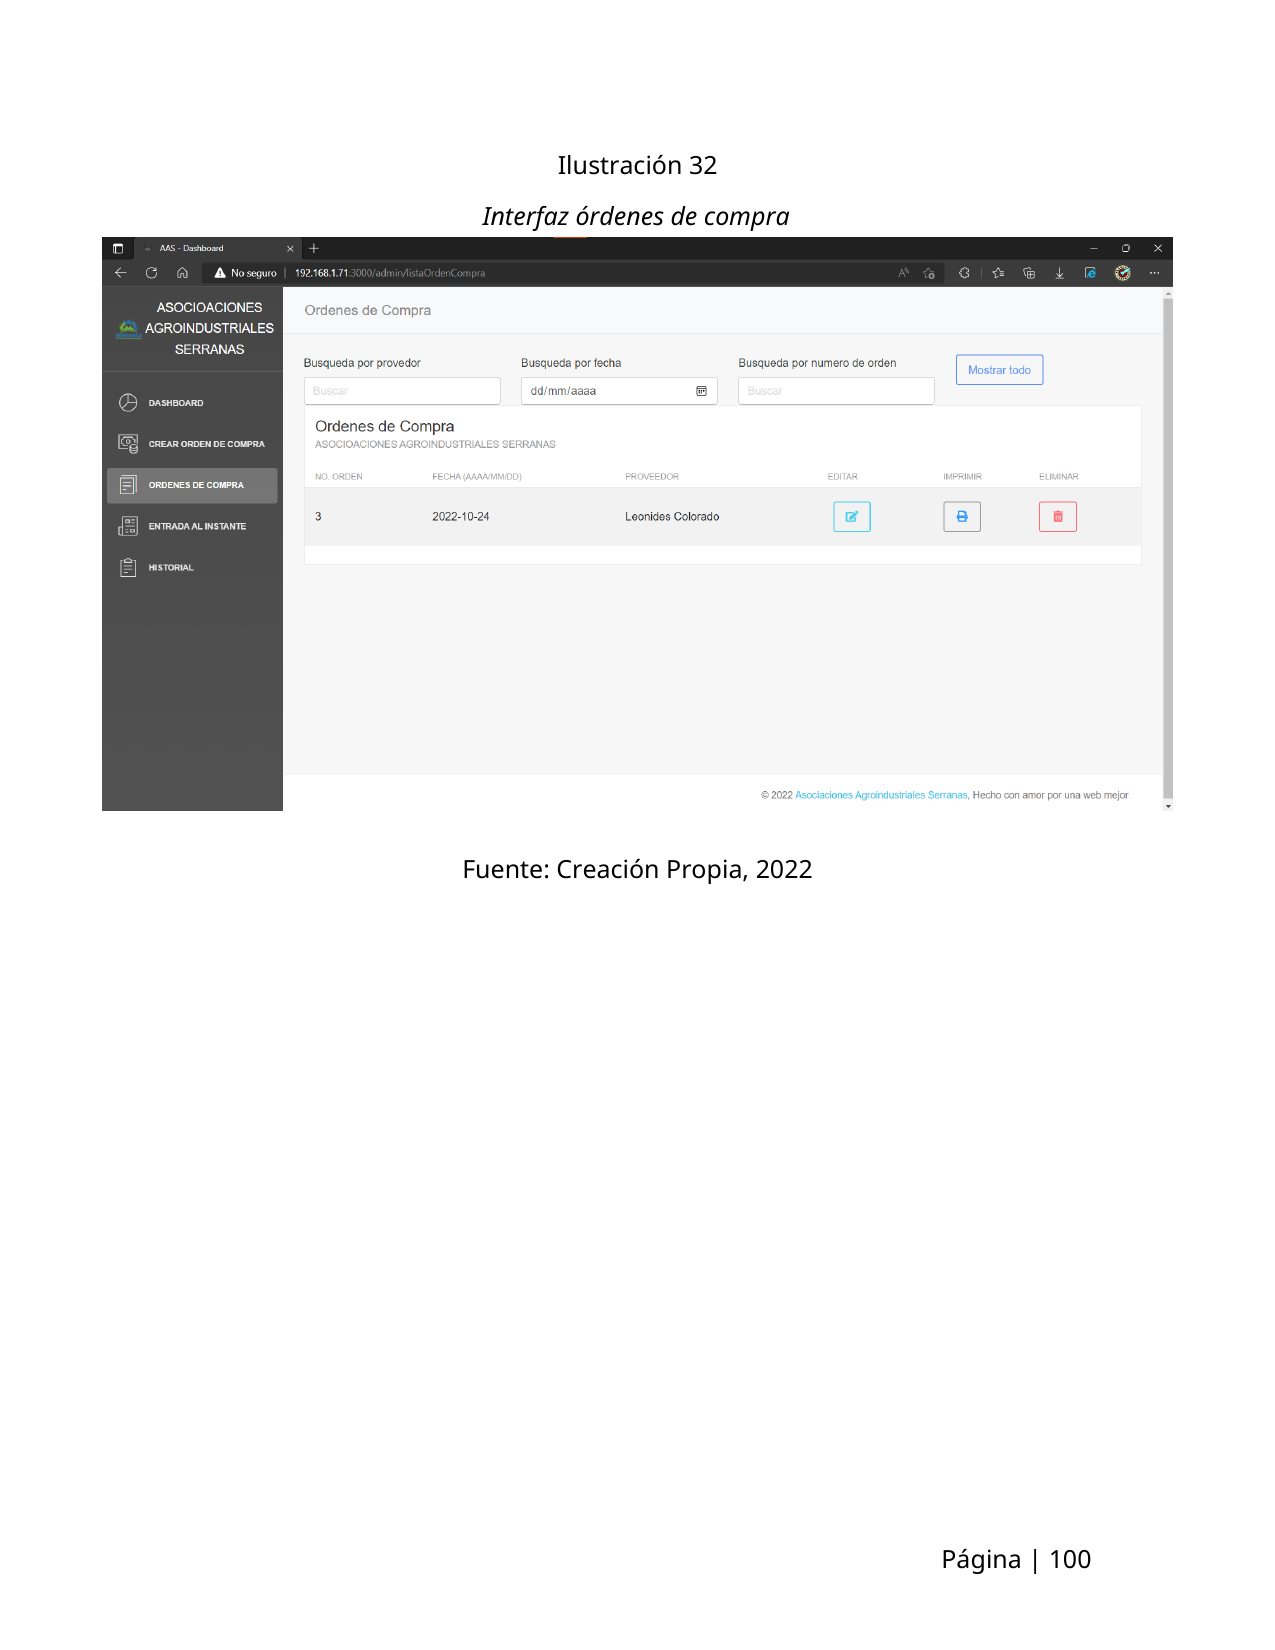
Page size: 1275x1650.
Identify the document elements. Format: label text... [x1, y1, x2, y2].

picture [102, 237, 1173, 811]
text Fuente: Creación Propia, 2022 [177, 811, 1098, 886]
text Ilustración 32 Interfaz órdenes de compra [177, 148, 1098, 233]
